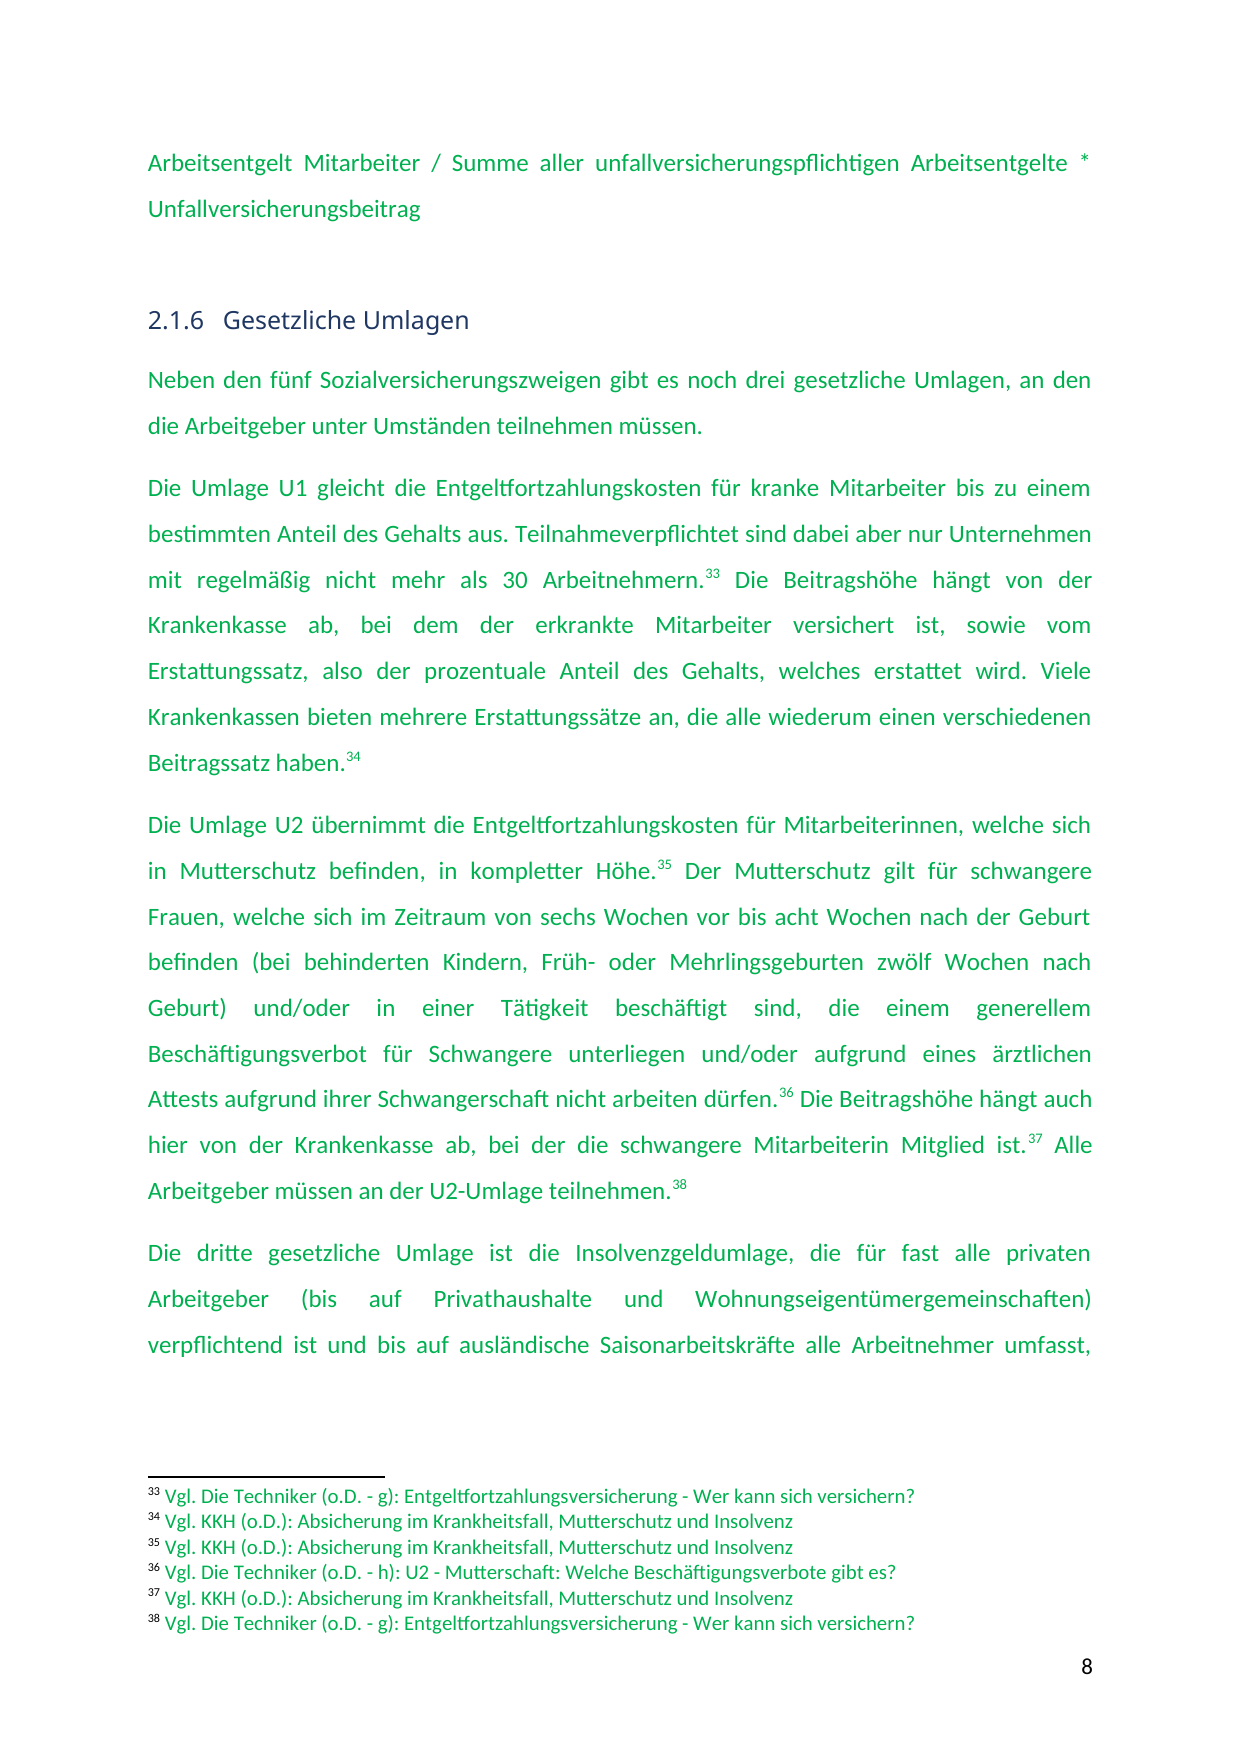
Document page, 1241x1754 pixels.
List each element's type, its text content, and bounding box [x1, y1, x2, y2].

text Die Umlage U1 gleicht die Entgeltfortzahlungskosten für kranke Mitarbeiter bis zu einem bestimmten Anteil des Gehalts aus. Teilnahmeverpflichtet sind dabei aber nur Unternehmen mit regelmäßig nicht mehr als 30 Arbeitnehmern. Die Beitragshöhe hängt von der Krankenkasse ab, bei dem der erkrankte Mitarbeiter versichert ist, sowie vom Erstattungssatz, also der prozentuale Anteil des Gehalts, welches erstattet wird. Viele Krankenkassen bieten mehrere Erstattungssätze an, die alle wiederum einen verschiedenen Beitragssatz haben. [148, 472, 1093, 777]
text Arbeitsentgelt Mitarbeiter / Summe aller unfallversicherungspflichtigen Arbeitsentgelte * Unfallversicherungsbeitrag [148, 148, 1093, 224]
text Die Umlage U2 übernimmt die Entgeltfortzahlungskosten für Mitarbeiterinnen, welche sich in Mutterschutz befinden, in kompletter Höhe. Der Mutterschutz gilt für schwangere Frauen, welche sich im Zeitraum von sechs Wochen vor bis acht Wochen nach der Geburt befinden (bei behinderten Kindern, Früh- oder Mehrlingsgeburten zwölf Wochen nach Geburt) und/oder in einer Tätigkeit beschäftigt sind, die einem generellem Beschäftigungsverbot für Schwangere unterliegen und/oder aufgrund eines ärztlichen Attests aufgrund ihrer Schwangerschaft nicht arbeiten dürfen. Die Beitragshöhe hängt auch hier von der Krankenkasse ab, bei der die schwangere Mitarbeiterin Mitglied ist. Alle Arbeitgeber müssen an der U2-Umlage teilnehmen. [148, 809, 1093, 1206]
text Neben den fünf Sozialversicherungszweigen gibt es noch drei gesetzliche Umlagen, an den die Arbeitgeber unter Umständen teilnehmen müssen. [148, 364, 1093, 441]
subtitle Gesetzliche Umlagen [148, 303, 1093, 337]
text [148, 1237, 1093, 1359]
